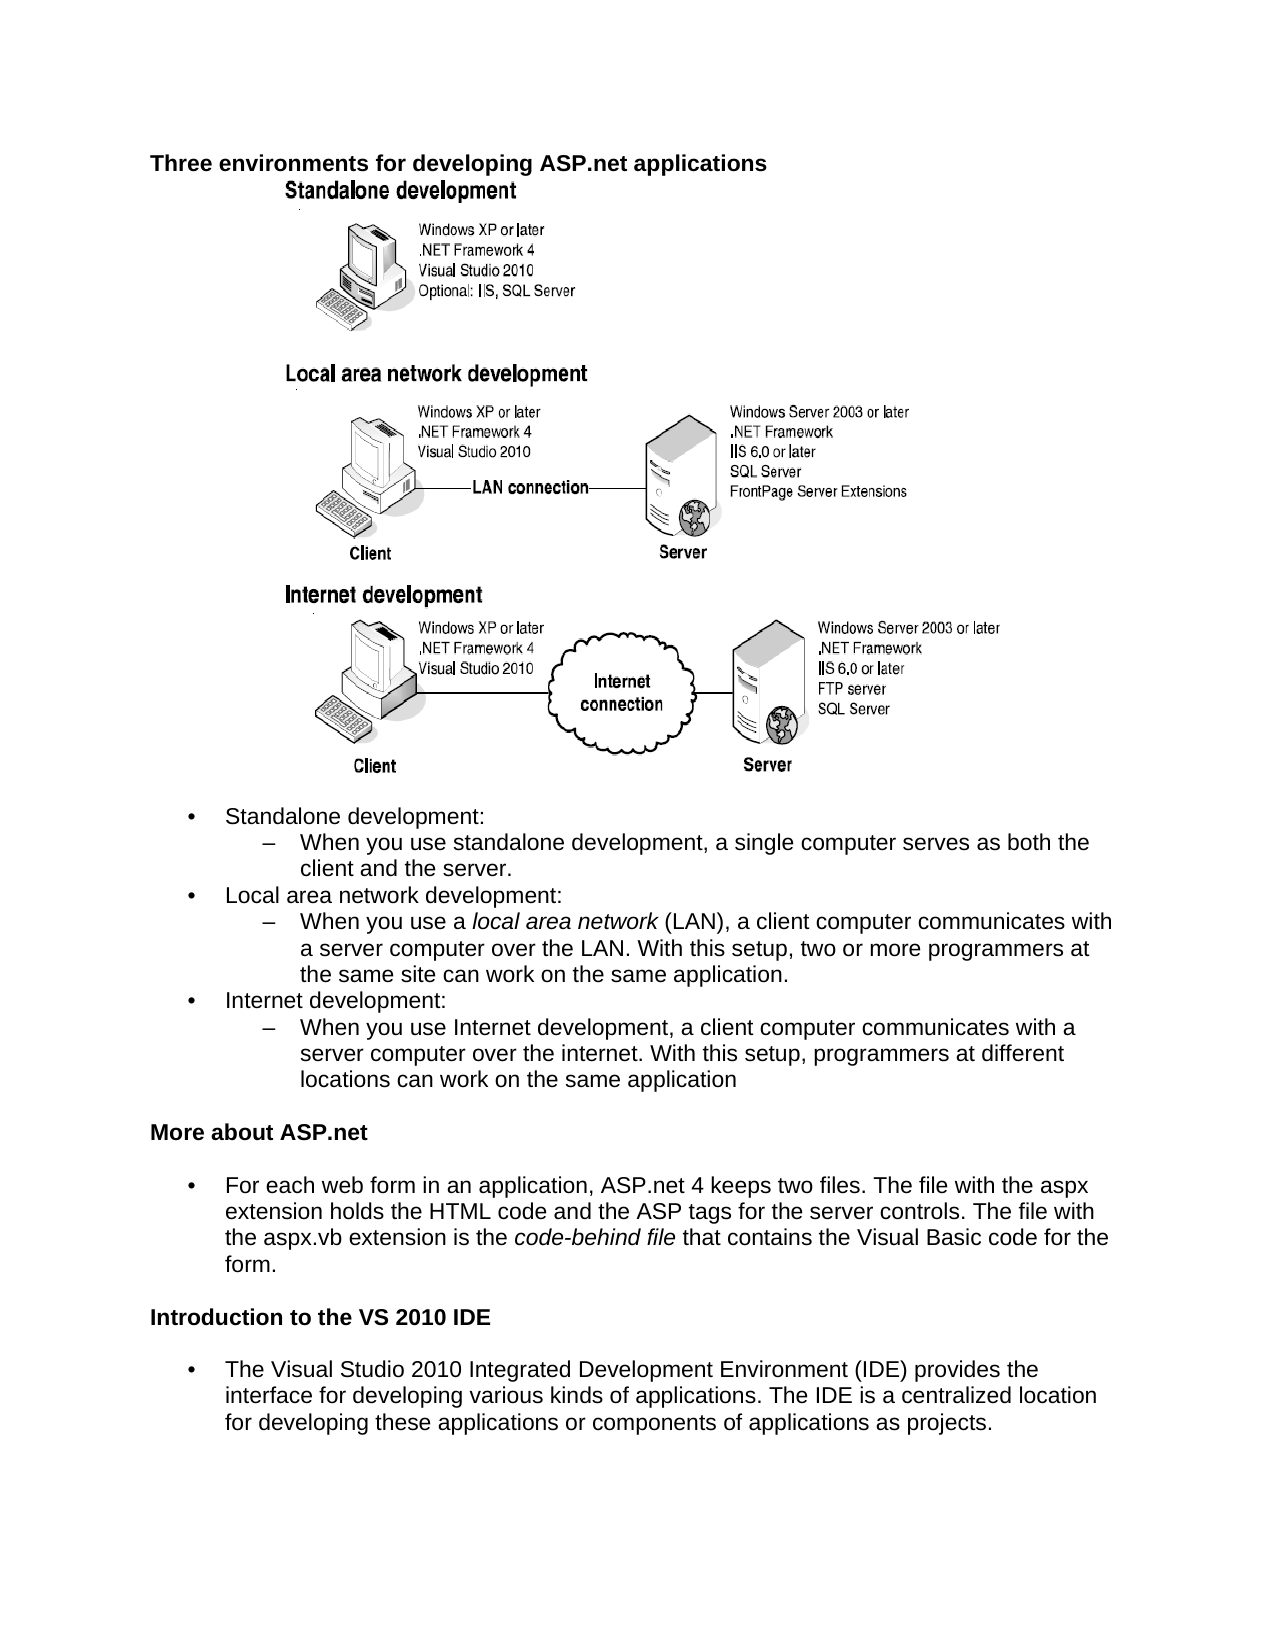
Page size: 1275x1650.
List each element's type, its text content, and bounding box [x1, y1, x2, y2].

text More about ASP.net [150, 1119, 1125, 1145]
list When you use standalone development, a single computer serves as both the client and the server. [262, 829, 1125, 882]
list The Visual Studio 2010 Integrated Development Environment (IDE) provides the interface for developing various kinds of applications. The IDE is a centralized location for developing these applications or components of applications as projects. [187, 1356, 1125, 1435]
text Introduction to the VS 2010 IDE [150, 1303, 1125, 1330]
list Local area network development: [187, 882, 1125, 908]
list For each web form in an application, ASP.net 4 keeps two files. The file with the aspx extension holds the HTML code and the ASP tags for the server controls. The file with the aspx.vb extension is the code-behind file that contains the Visual Basic code for the form. [187, 1172, 1125, 1277]
list When you use Internet development, a client computer communicates with a server computer over the internet. With this setup, programmers at different locations can work on the same application [262, 1013, 1125, 1093]
list Internet development: [187, 987, 1125, 1013]
list When you use a local area network (LAN), a client computer communicates with a server computer over the LAN. With this setup, two or more programmers at the same site can work on the same application. [262, 908, 1125, 987]
list Standalone development: [187, 803, 1125, 829]
text Three environments for developing ASP.net applications [150, 150, 1125, 176]
picture [262, 176, 1013, 777]
